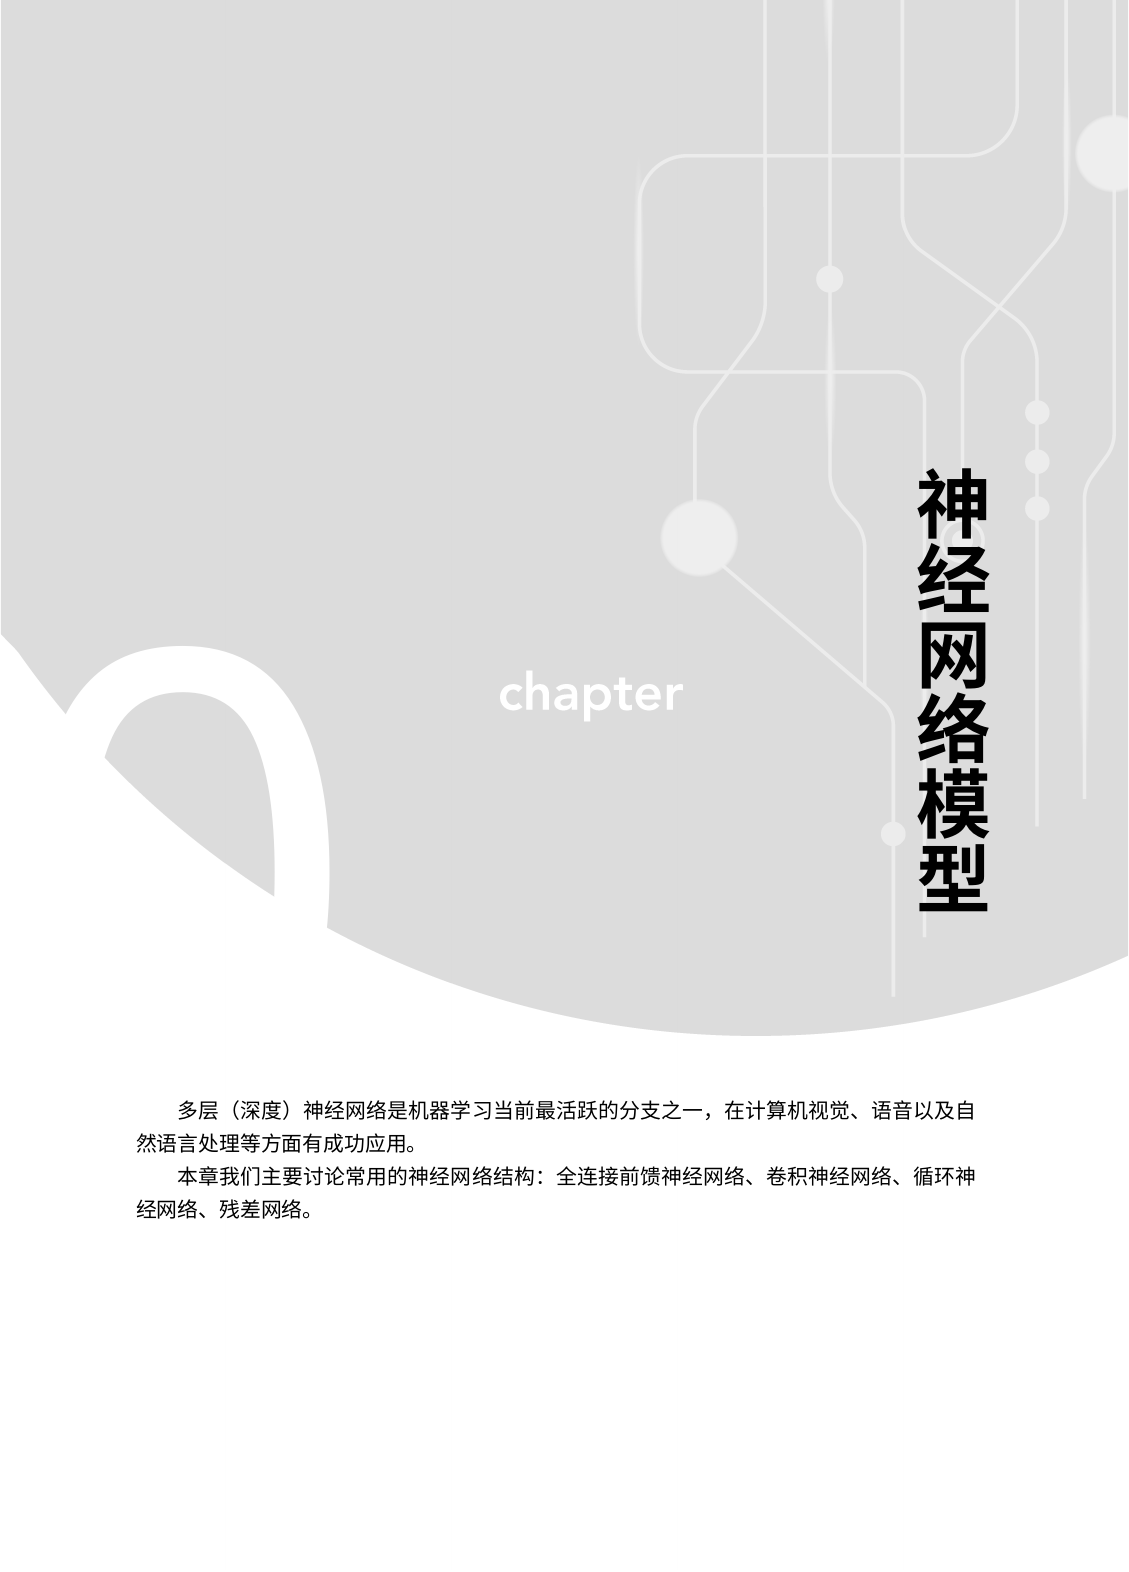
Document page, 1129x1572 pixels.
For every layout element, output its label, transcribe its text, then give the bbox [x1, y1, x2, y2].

text 多层（深度）神经网络是机器学习当前最活跃的分支之一，在计算机视觉、语音以及自然语言处理等方面有成功应用。 [136, 1093, 980, 1159]
picture [0, 0, 1129, 1570]
text 本章我们主要讨论常用的神经网络结构：全连接前馈神经网络、卷积神经网络、循环神经网络、残差网络。 [136, 1159, 980, 1224]
